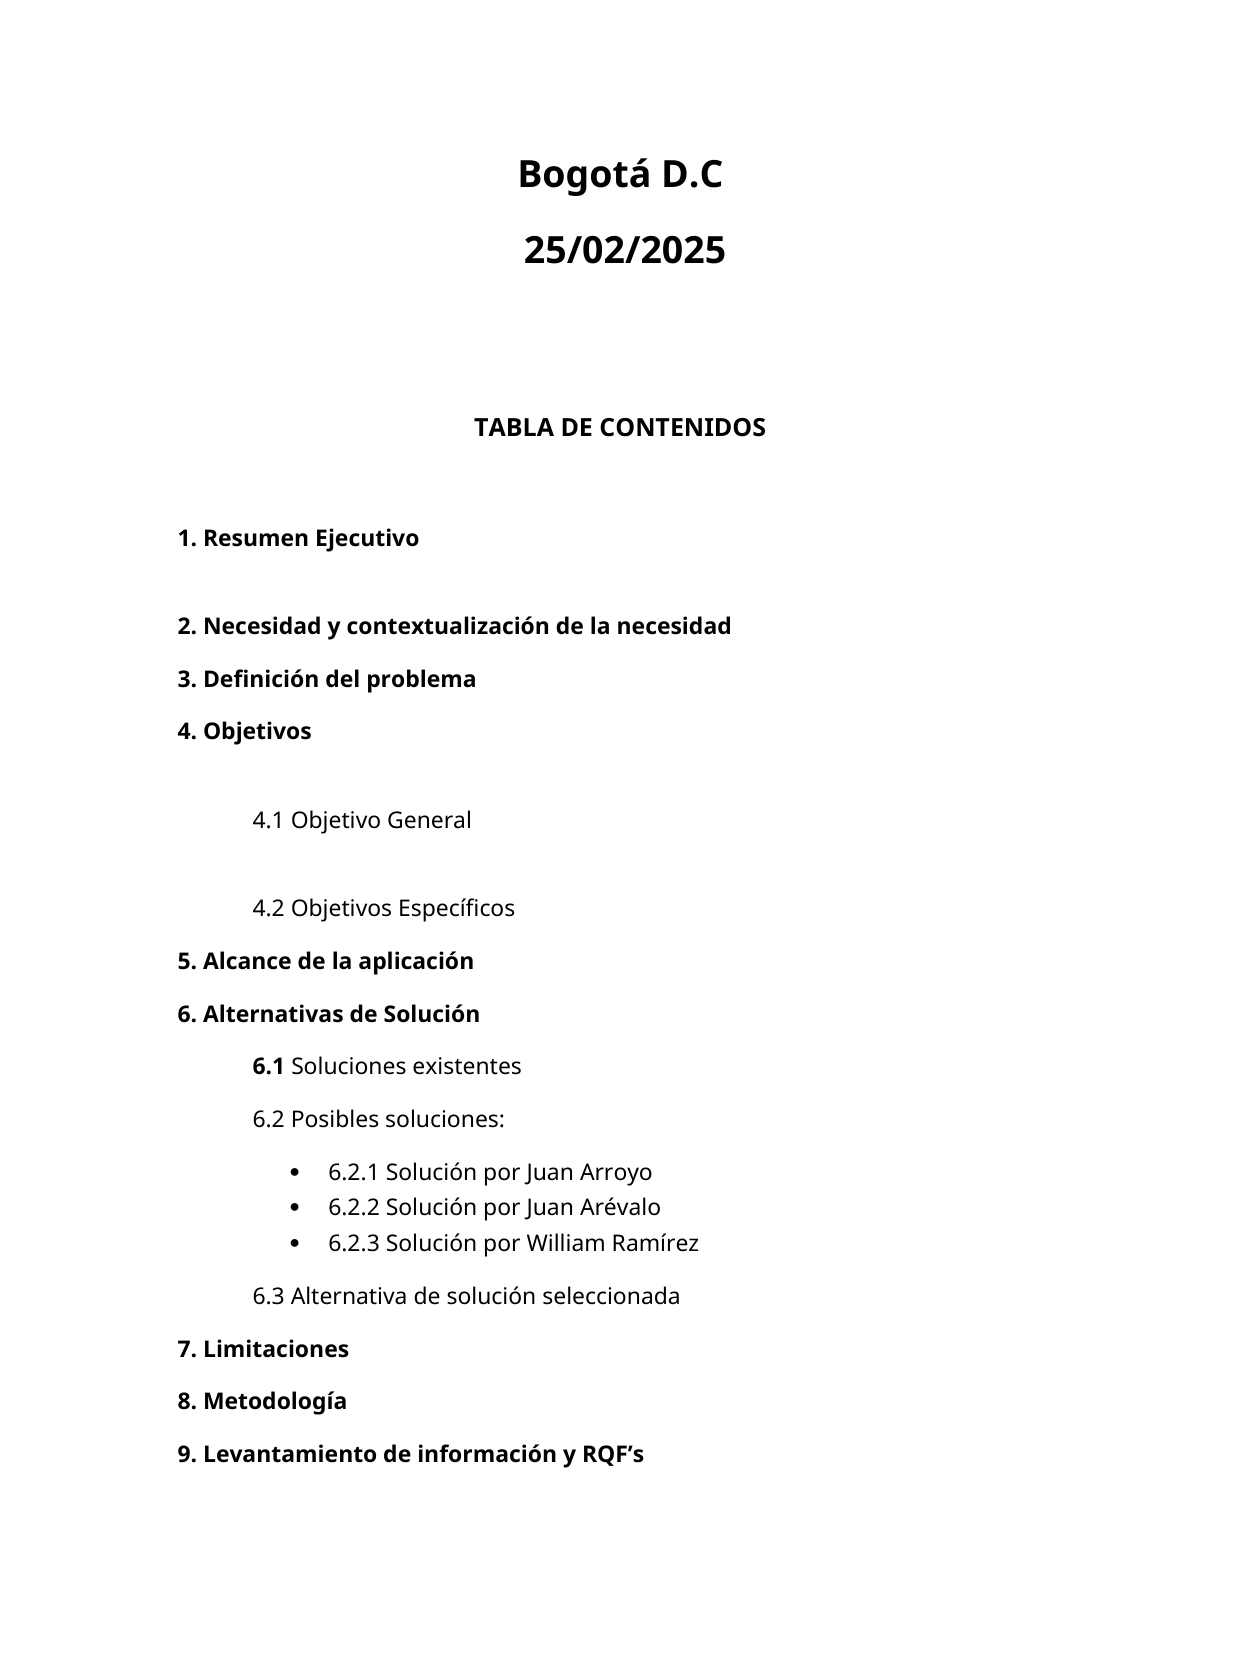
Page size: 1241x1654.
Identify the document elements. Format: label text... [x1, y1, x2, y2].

text 6. Alternativas de Solución [177, 998, 1063, 1029]
text 1. Resumen Ejecutivo [177, 522, 1063, 589]
text 6.1 Soluciones existentes [177, 1050, 1063, 1081]
list 6.2.3 Solución por William Ramírez [291, 1227, 1063, 1258]
text 7. Limitaciones [177, 1332, 1063, 1364]
text 3. Definición del problema [177, 663, 1063, 694]
text 2. Necesidad y contextualización de la necesidad [177, 610, 1063, 641]
text 9. Levantamiento de información y RQF’s [177, 1438, 1063, 1469]
text 4.2 Objetivos Específicos [177, 892, 1063, 924]
text 25/02/2025 [177, 223, 1063, 274]
text 8. Metodología [177, 1385, 1063, 1416]
list 6.2.1 Solución por Juan Arroyo [291, 1155, 1063, 1187]
text 6.2 Posibles soluciones: [177, 1103, 1063, 1134]
list 6.2.2 Solución por Juan Arévalo [291, 1191, 1063, 1223]
text 5. Alcance de la aplicación [177, 945, 1063, 976]
text Bogotá D.C [177, 148, 1063, 199]
text 6.3 Alternativa de solución seleccionada [177, 1280, 1063, 1311]
text TABLA DE CONTENIDOS [177, 410, 1063, 444]
text 4.1 Objetivo General [252, 804, 1063, 871]
text 4. Objetivos [177, 715, 1063, 782]
